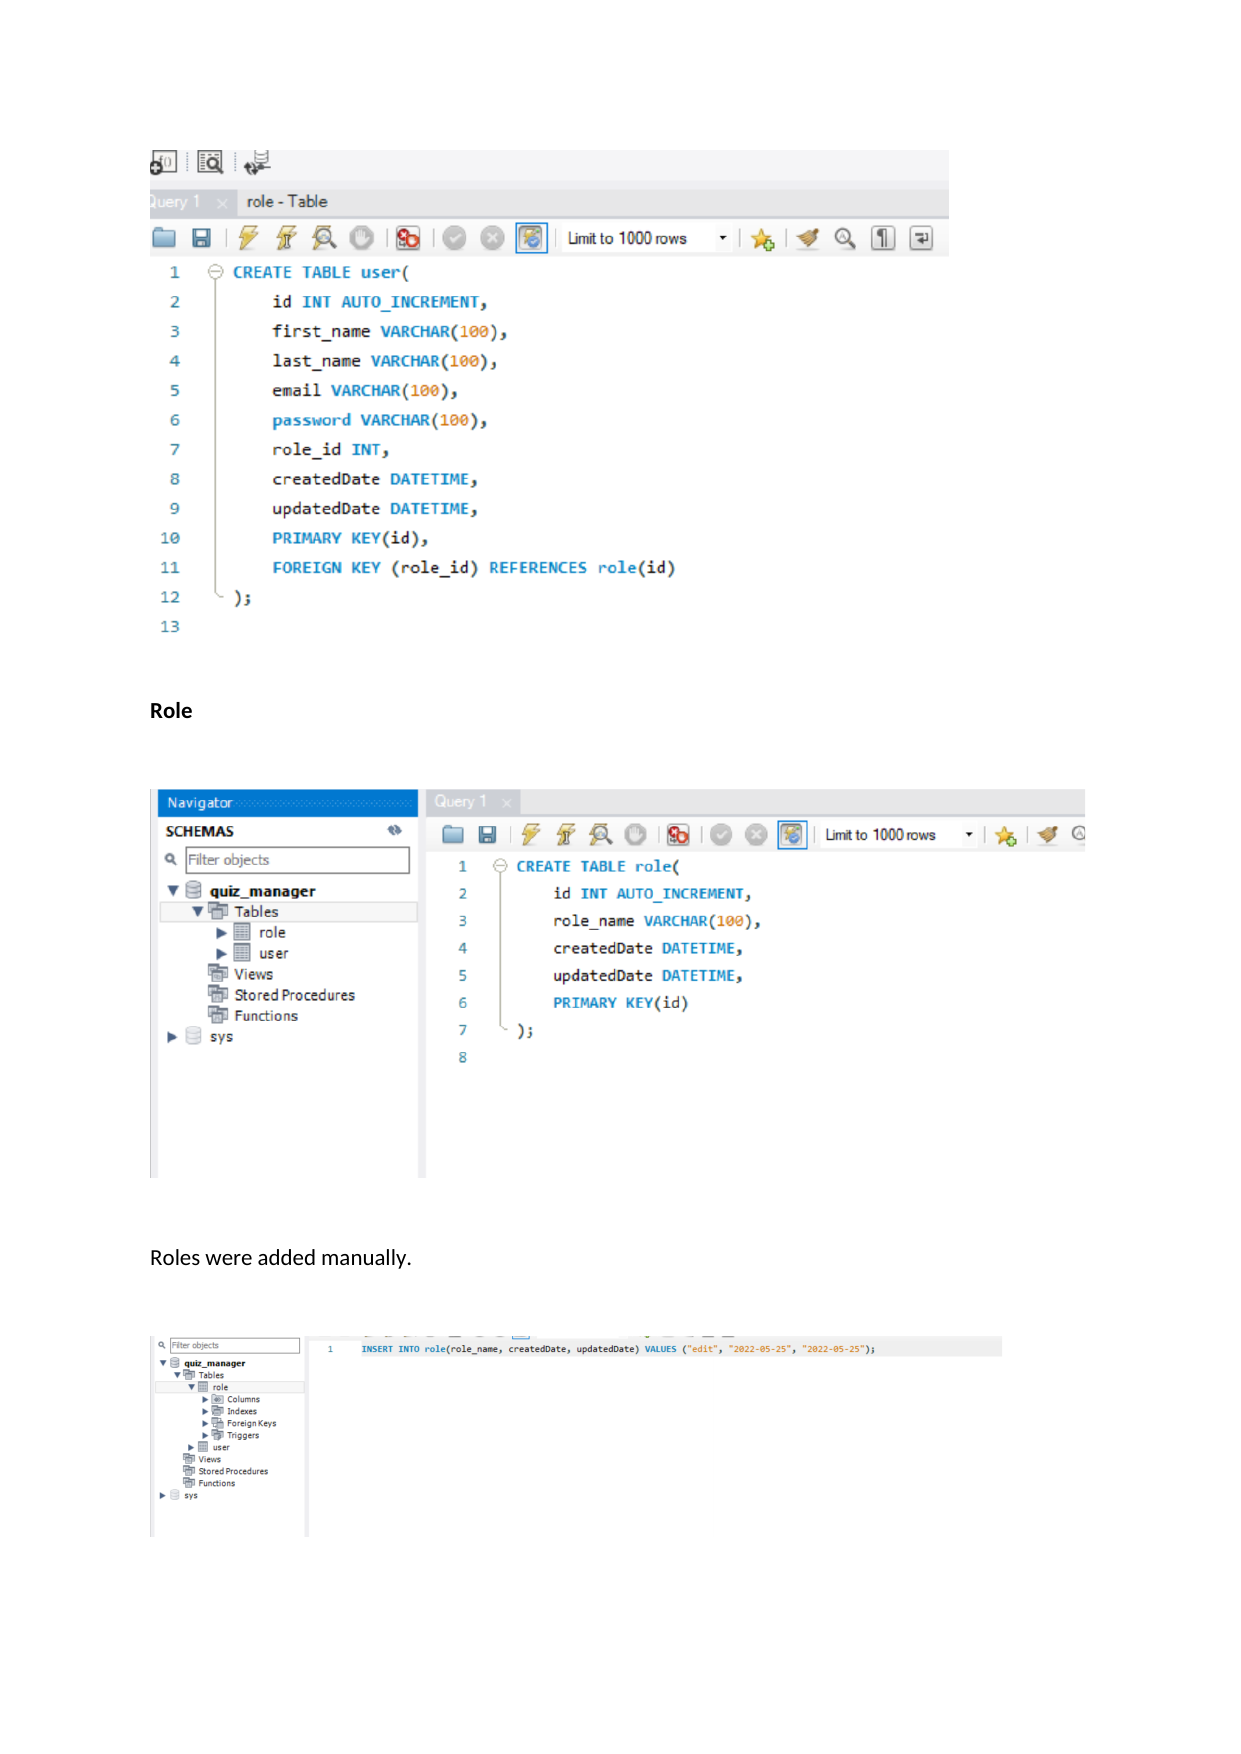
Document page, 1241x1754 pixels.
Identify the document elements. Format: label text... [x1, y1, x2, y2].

text Role [150, 696, 1090, 724]
text Roles were added manually. [150, 1243, 1090, 1271]
picture [150, 789, 1086, 1178]
picture [150, 150, 949, 678]
picture [150, 1336, 1003, 1537]
